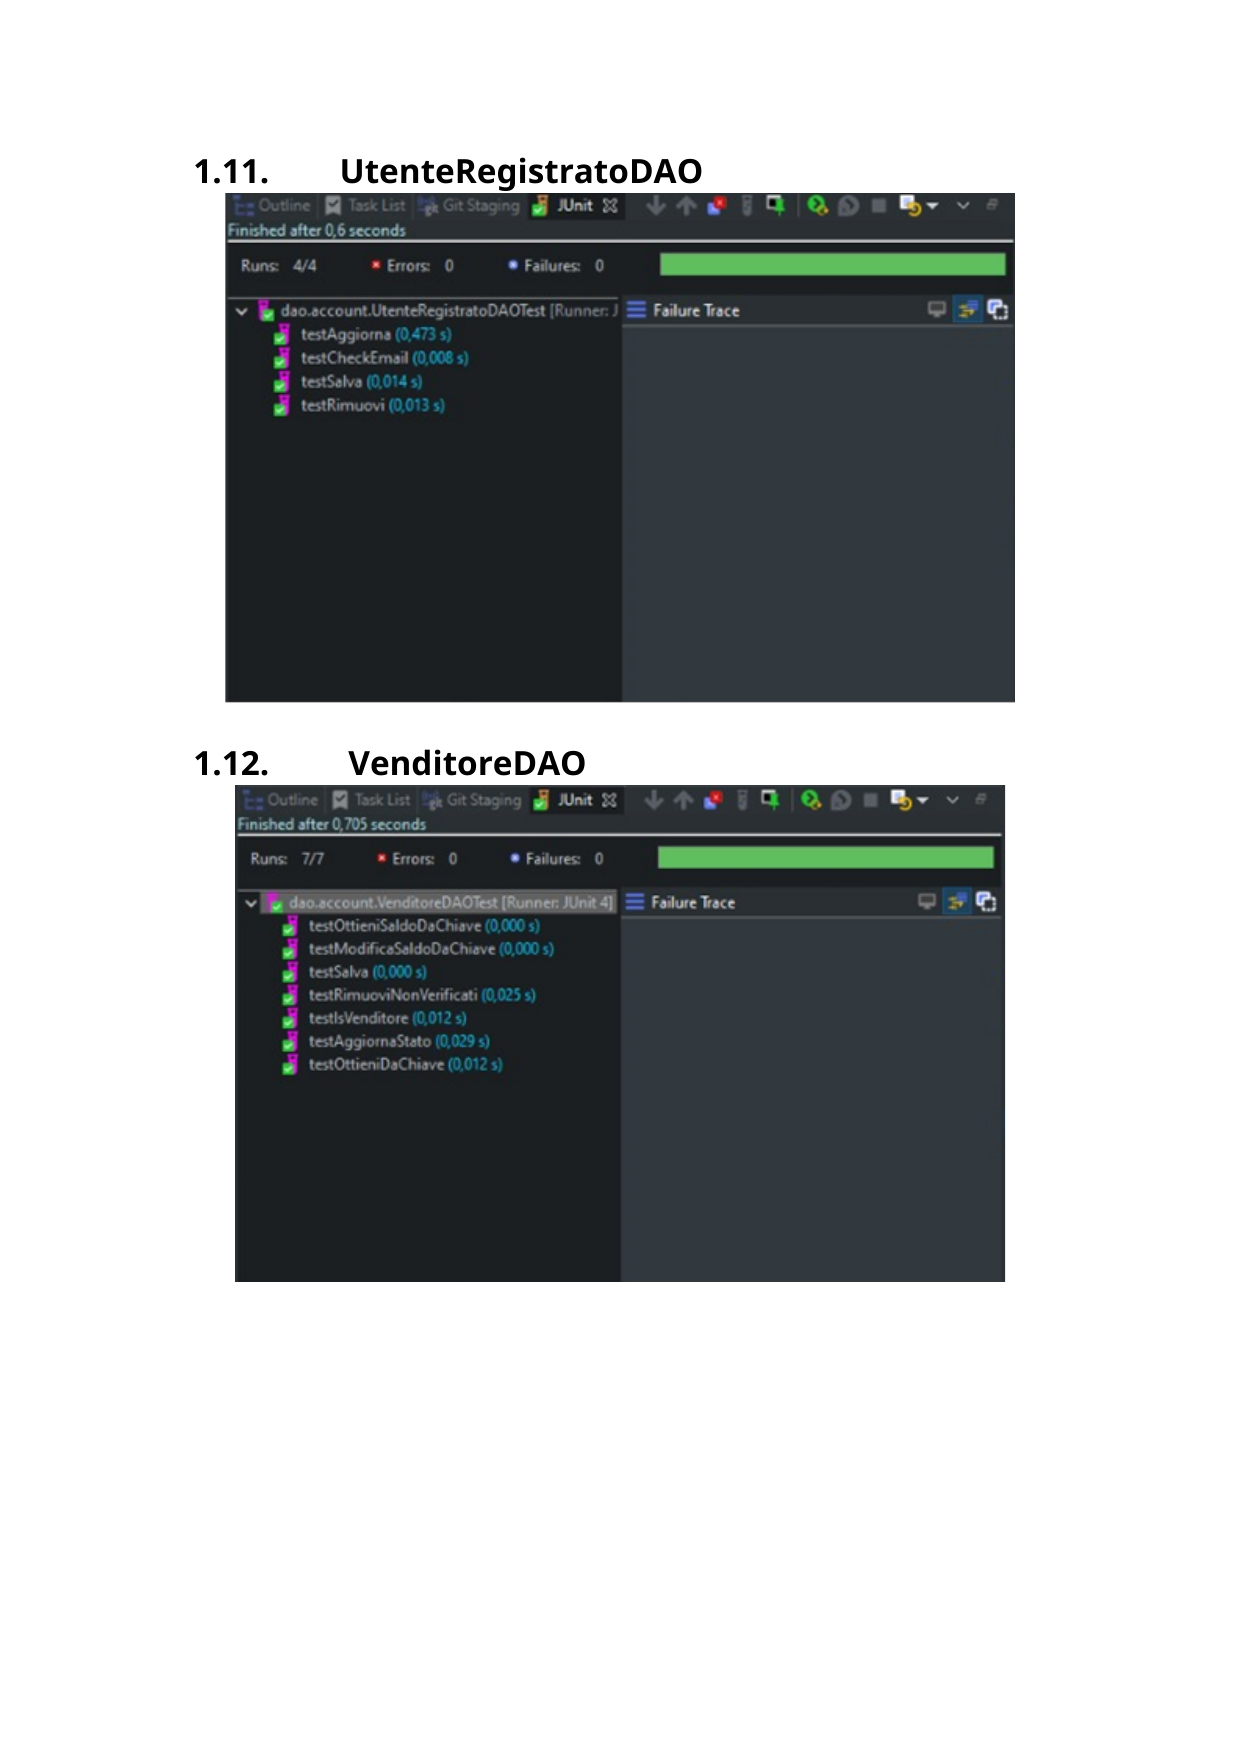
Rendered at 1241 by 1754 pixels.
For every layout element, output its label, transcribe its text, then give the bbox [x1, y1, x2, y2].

picture [225, 193, 1015, 704]
picture [235, 785, 1005, 1282]
list UtenteRegistratoDAO [193, 148, 1122, 193]
list VenditoreDAO [193, 739, 1122, 785]
